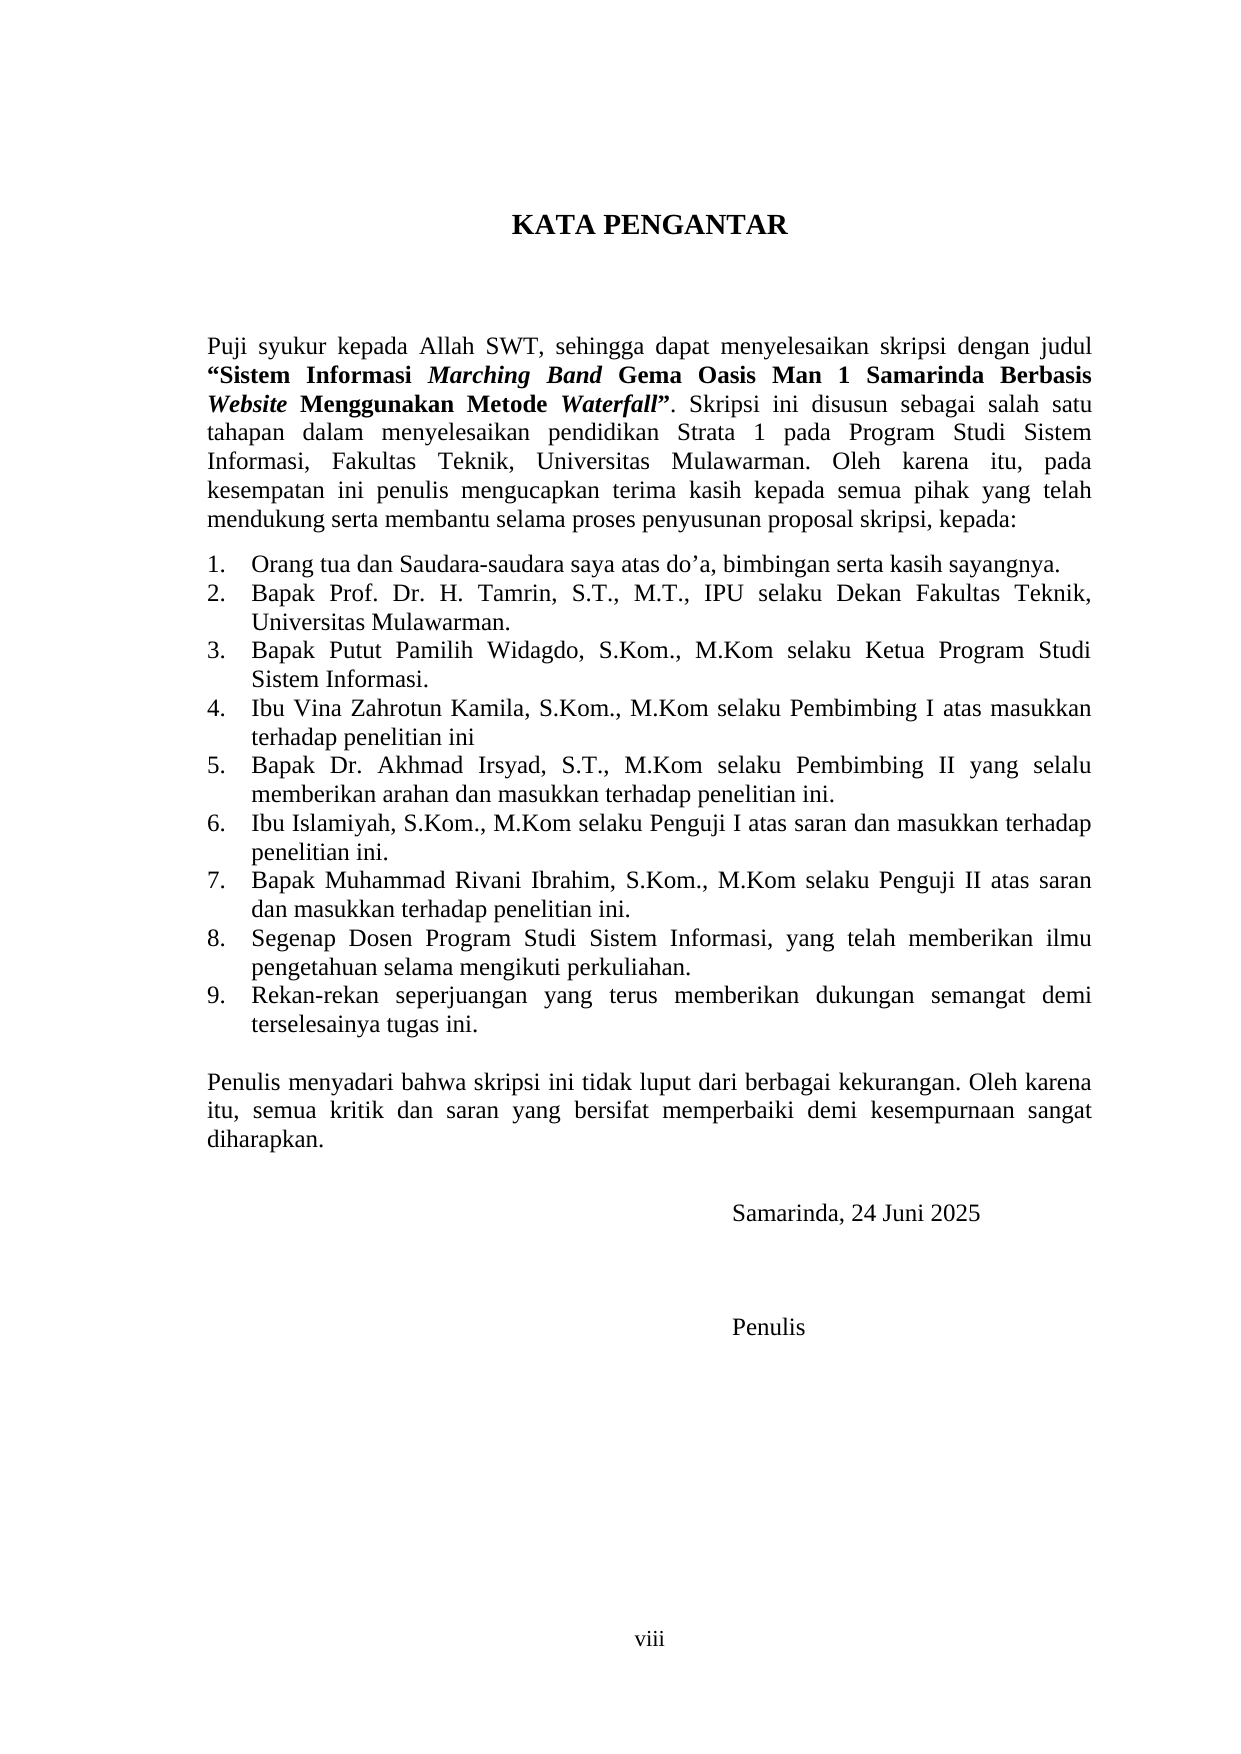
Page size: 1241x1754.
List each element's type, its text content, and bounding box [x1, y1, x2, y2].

list Bapak Dr. Akhmad Irsyad, S.T., M.Kom selaku Pembimbing II yang selalu memberikan arahan dan masukkan terhadap penelitian ini. [207, 750, 1092, 808]
list Bapak Putut Pamilih Widagdo, S.Kom., M.Kom selaku Ketua Program Studi Sistem Informasi. [207, 635, 1092, 693]
text Penulis [207, 1312, 1092, 1341]
text Penulis menyadari bahwa skripsi ini tidak luput dari berbagai kekurangan. Oleh karena itu, semua kritik dan saran yang bersifat memperbaiki demi kesempurnaan sangat diharapkan. [207, 1067, 1092, 1153]
list Ibu Vina Zahrotun Kamila, S.Kom., M.Kom selaku Pembimbing I atas masukkan terhadap penelitian ini [207, 693, 1092, 750]
list Bapak Prof. Dr. H. Tamrin, S.T., M.T., IPU selaku Dekan Fakultas Teknik, Universitas Mulawarman. [207, 578, 1092, 635]
subtitle KATA PENGANTAR [207, 207, 1092, 240]
list Segenap Dosen Program Studi Sistem Informasi, yang telah memberikan ilmu pengetahuan selama mengikuti perkuliahan. [207, 923, 1092, 980]
list Bapak Muhammad Rivani Ibrahim, S.Kom., M.Kom selaku Penguji II atas saran dan masukkan terhadap penelitian ini. [207, 865, 1092, 923]
list Orang tua dan Saudara-saudara saya atas do’a, bimbingan serta kasih sayangnya. [207, 549, 1092, 578]
list Rekan-rekan seperjuangan yang terus memberikan dukungan semangat demi terselesainya tugas ini. [207, 980, 1092, 1038]
text Samarinda, 24 Juni 2025 [207, 1198, 1092, 1227]
list Ibu Islamiyah, S.Kom., M.Kom selaku Penguji I atas saran dan masukkan terhadap penelitian ini. [207, 808, 1092, 865]
text Puji syukur kepada Allah SWT, sehingga dapat menyelesaikan skripsi dengan judul “Sistem Informasi Marching Band Gema Oasis Man 1 Samarinda Berbasis Website Menggunakan Metode Waterfall”. Skripsi ini disusun sebagai salah satu tahapan dalam menyelesaikan pendidikan Strata 1 pada Program Studi Sistem Informasi, Fakultas Teknik, Universitas Mulawarman. Oleh karena itu, pada kesempatan ini penulis mengucapkan terima kasih kepada semua pihak yang telah mendukung serta membantu selama proses penyusunan proposal skripsi, kepada: [207, 331, 1092, 532]
